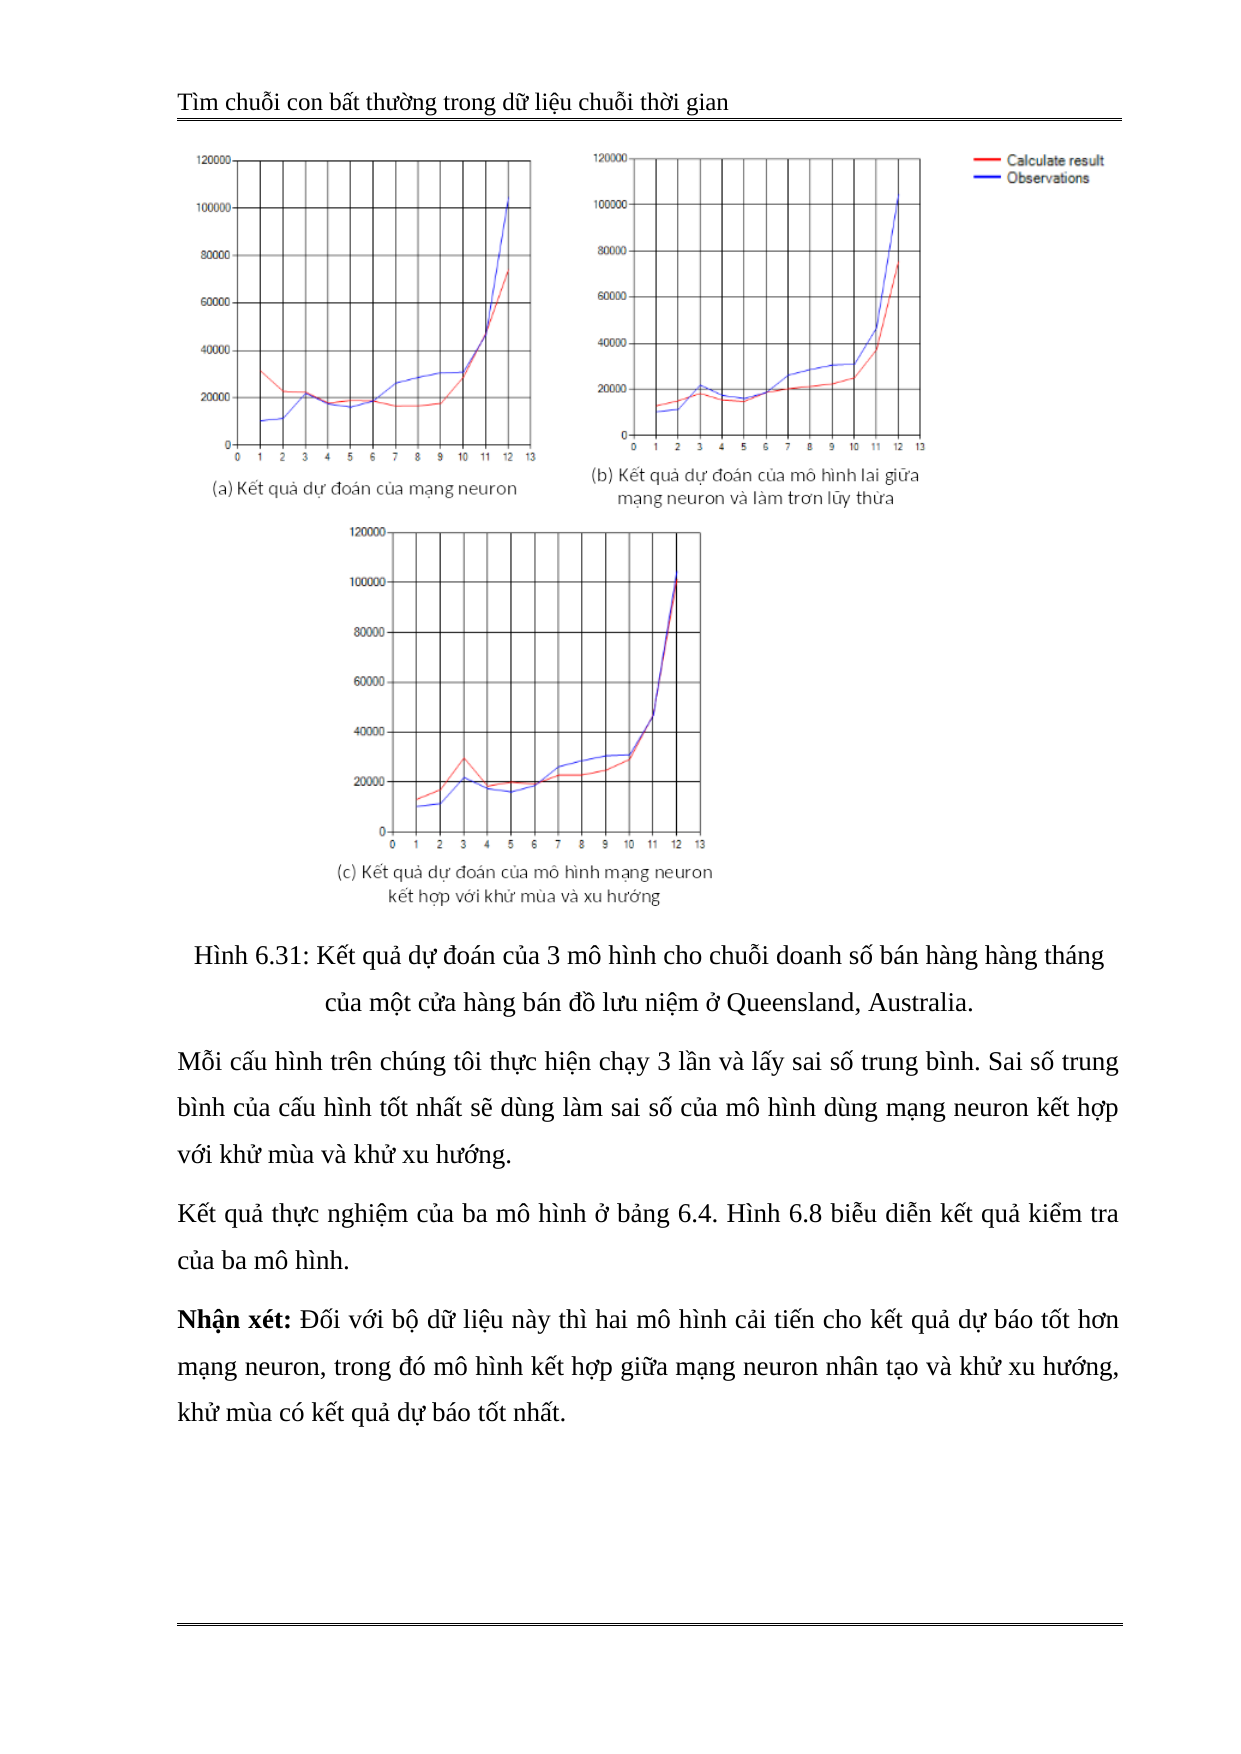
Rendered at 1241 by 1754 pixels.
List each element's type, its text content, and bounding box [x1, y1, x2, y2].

text Nhận xét: Đối với bộ dữ liệu này thì hai mô hình cải tiến cho kết quả dự báo tốt hơn mạng neuron, trong đó mô hình kết hợp giữa mạng neuron nhân tạo và khử xu hướng, khử mùa có kết quả dự báo tốt nhất. [177, 1303, 1122, 1428]
text Mỗi cấu hình trên chúng tôi thực hiện chạy 3 lần và lấy sai số trung bình. Sai số trung bình của cấu hình tốt nhất sẽ dùng làm sai số của mô hình dùng mạng neuron kết hợp với khử mùa và khử xu hướng. [177, 1045, 1122, 1169]
text Kết quả thực nghiệm của ba mô hình ở bảng 6.4. Hình 6.8 biễu diễn kết quả kiểm tra của ba mô hình. [177, 1197, 1122, 1275]
